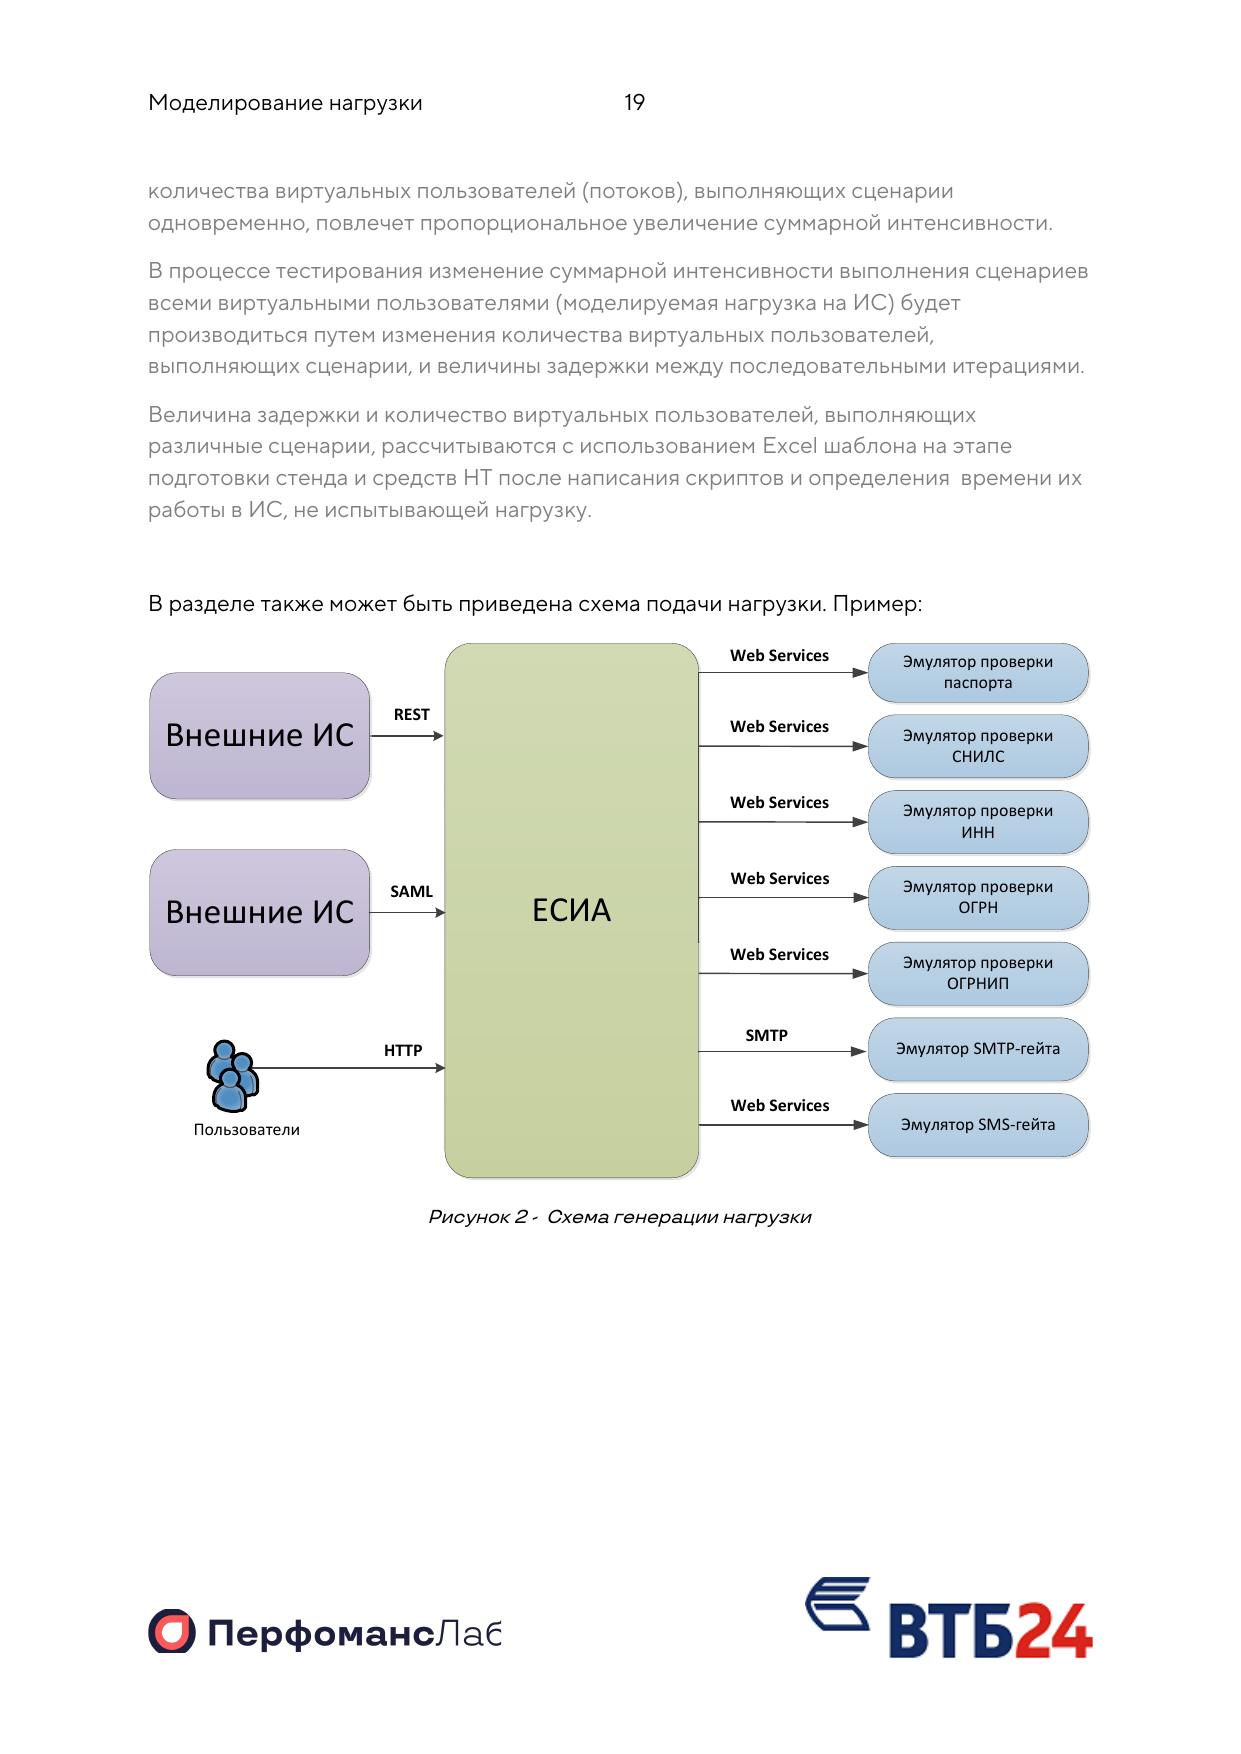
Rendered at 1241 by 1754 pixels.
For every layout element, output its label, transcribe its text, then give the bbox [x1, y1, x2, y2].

text Величина задержки и количество виртуальных пользователей, выполняющих различные сценарии, рассчитываются с использованием Excel шаблона на этапе подготовки стенда и средств НТ после написания скриптов и определения времени их работы в ИС, не испытывающей нагрузку. [148, 401, 1092, 525]
text Рисунок 2 - Схема генерации нагрузки [148, 1207, 1092, 1229]
picture [148, 1609, 502, 1653]
picture [805, 1577, 1093, 1666]
text В процессе тестирования изменение суммарной интенсивности выполнения сценариев всеми виртуальными пользователями (моделируемая нагрузка на ИС) будет производиться путем изменения количества виртуальных пользователей, выполняющих сценарии, и величины задержки между последовательными итерациями. [148, 257, 1092, 382]
text В разделе также может быть приведена схема подачи нагрузки. Пример: [148, 589, 1092, 619]
